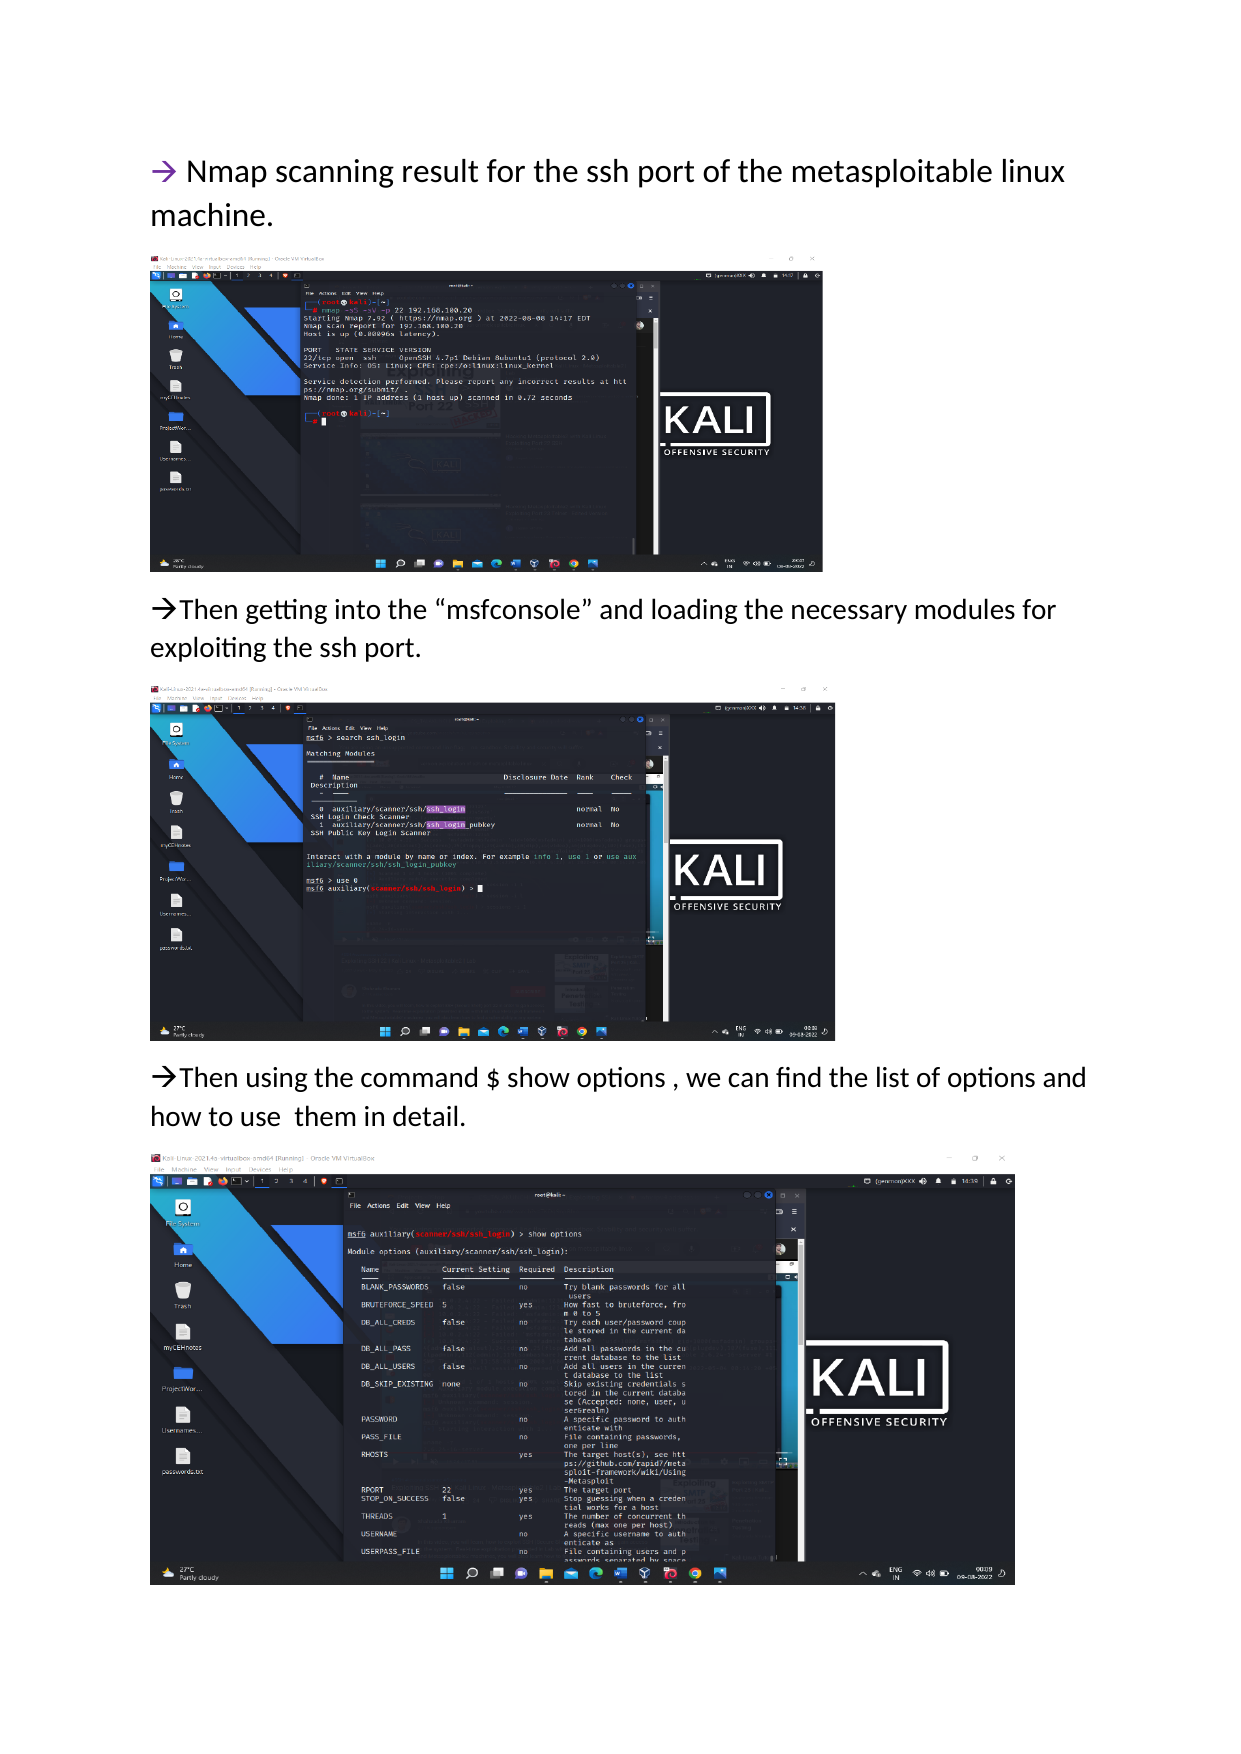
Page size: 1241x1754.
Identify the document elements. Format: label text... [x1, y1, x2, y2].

text Then using the command $ show options , we can find the list of options and how to use them in detail. [150, 1059, 1090, 1133]
text Nmap scanning result for the ssh port of the metasploitable linux machine. [150, 150, 1090, 235]
picture [150, 254, 823, 572]
picture [150, 684, 836, 1041]
text Then getting into the “msfconsole” and loading the necessary modules for exploiting the ssh port. [150, 591, 1090, 665]
picture [150, 1152, 1015, 1585]
